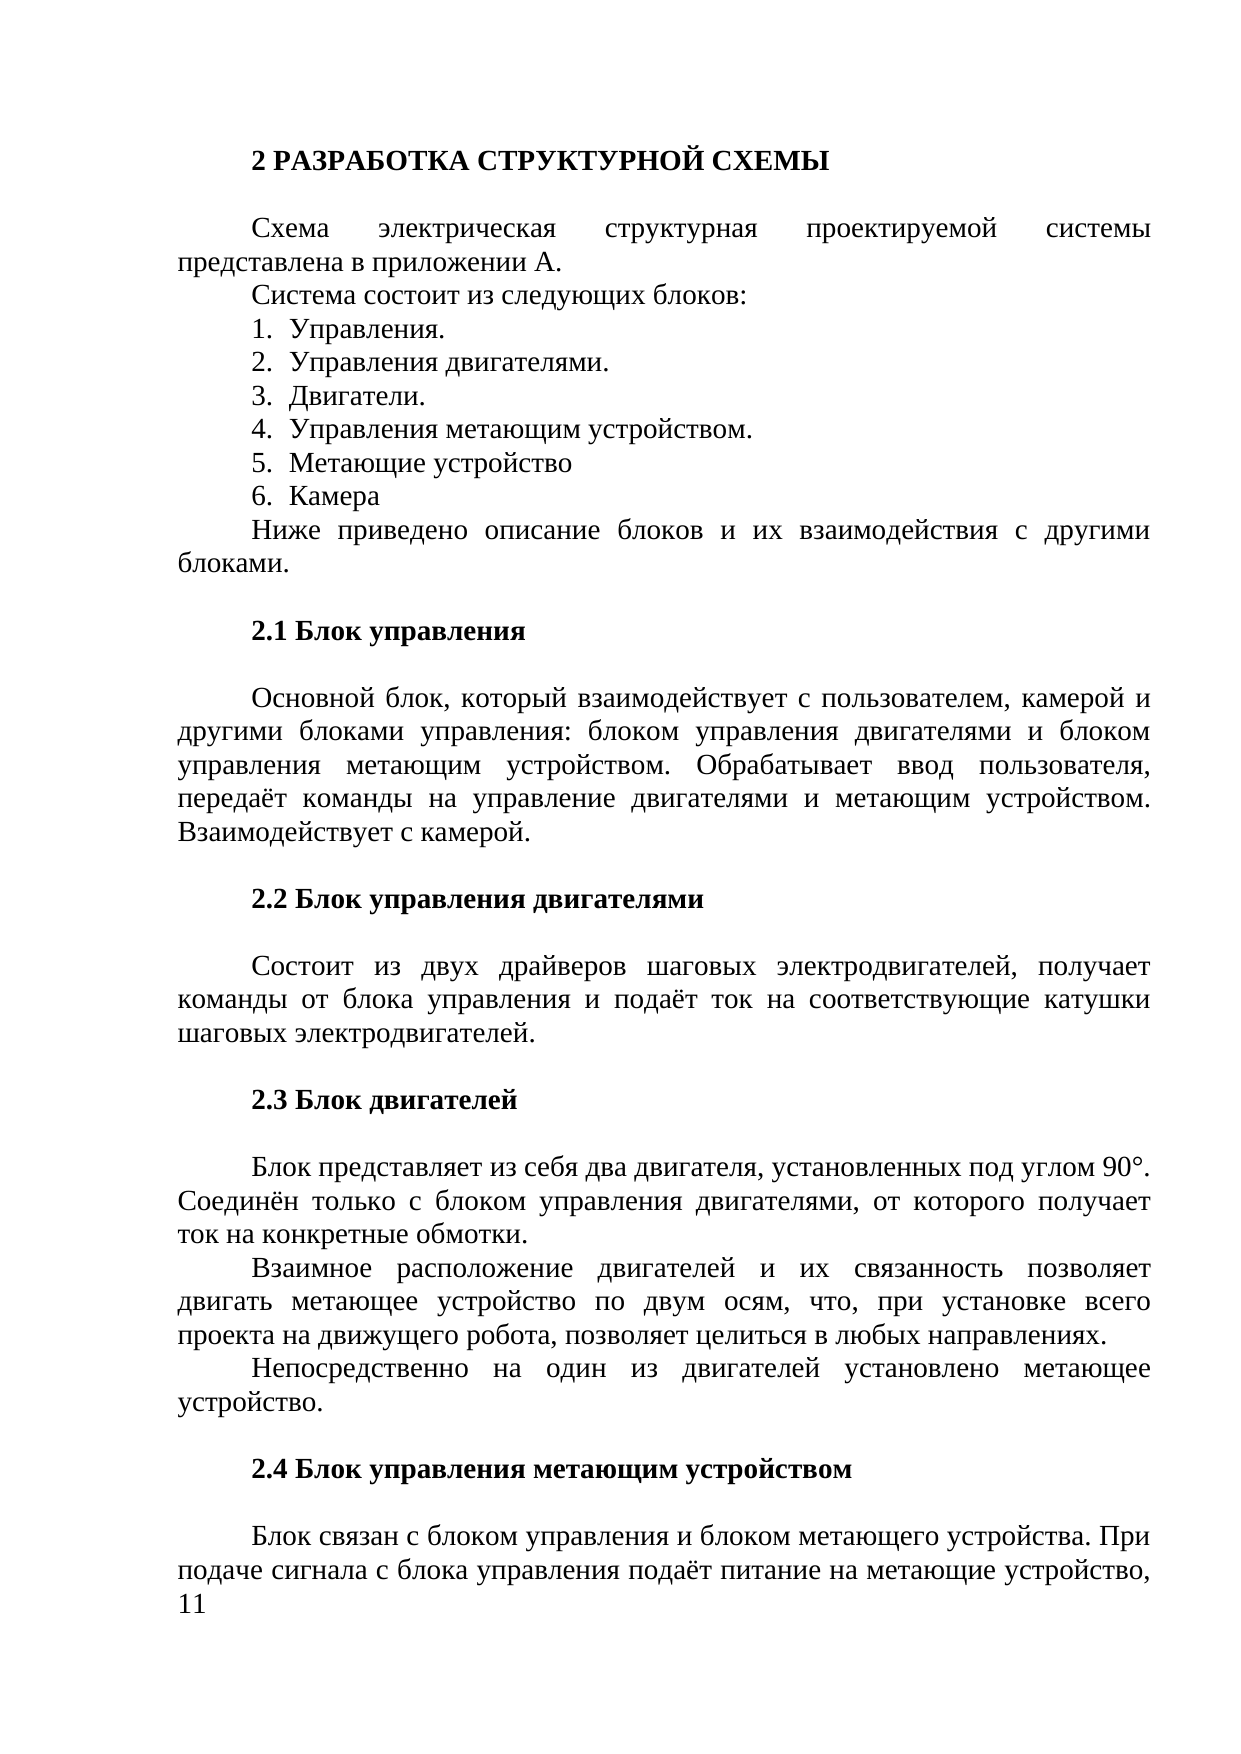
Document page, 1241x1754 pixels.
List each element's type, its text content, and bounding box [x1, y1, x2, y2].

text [177, 1518, 1152, 1585]
text Система состоит из следующих блоков: [177, 277, 1152, 311]
text Взаимное расположение двигателей и их связанность позволяет двигать метающее устройство по двум осям, что, при установке всего проекта на движущего робота, позволяет целиться в любых направлениях. [177, 1250, 1152, 1351]
list Управления двигателями. [251, 344, 1152, 378]
subtitle 2.1 Блок управления [251, 613, 1152, 646]
text Ниже приведено описание блоков и их взаимодействия с другими блоками. [177, 512, 1152, 579]
list Метающие устройство [251, 445, 1152, 478]
text Схема электрическая структурная проектируемой системы представлена в приложении А. [177, 210, 1152, 277]
subtitle 2.4 Блок управления метающим устройством [251, 1451, 1152, 1485]
text Основной блок, который взаимодействует с пользователем, камерой и другими блоками управления: блоком управления двигателями и блоком управления метающим устройством. Обрабатывает ввод пользователя, передаёт команды на управление двигателями и метающим устройством. Взаимодействует с камерой. [177, 680, 1152, 847]
text Блок представляет из себя два двигателя, установленных под углом 90°. Соединён только с блоком управления двигателями, от которого получает ток на конкретные обмотки. [177, 1149, 1152, 1250]
text Состоит из двух драйверов шаговых электродвигателей, получает команды от блока управления и подаёт ток на соответствующие катушки шаговых электродвигателей. [177, 948, 1152, 1049]
list Камера [251, 478, 1152, 512]
text Непосредственно на один из двигателей установлено метающее устройство. [177, 1351, 1152, 1418]
list Управления метающим устройством. [251, 411, 1152, 445]
subtitle 2 РАЗРАБОТКА СТРУКТУРНОЙ СХЕМЫ [177, 143, 1152, 177]
subtitle 2.3 Блок двигателей [251, 1082, 1152, 1116]
list Управления. [251, 311, 1152, 344]
subtitle 2.2 Блок управления двигателями [251, 881, 1152, 914]
list Двигатели. [251, 378, 1152, 411]
